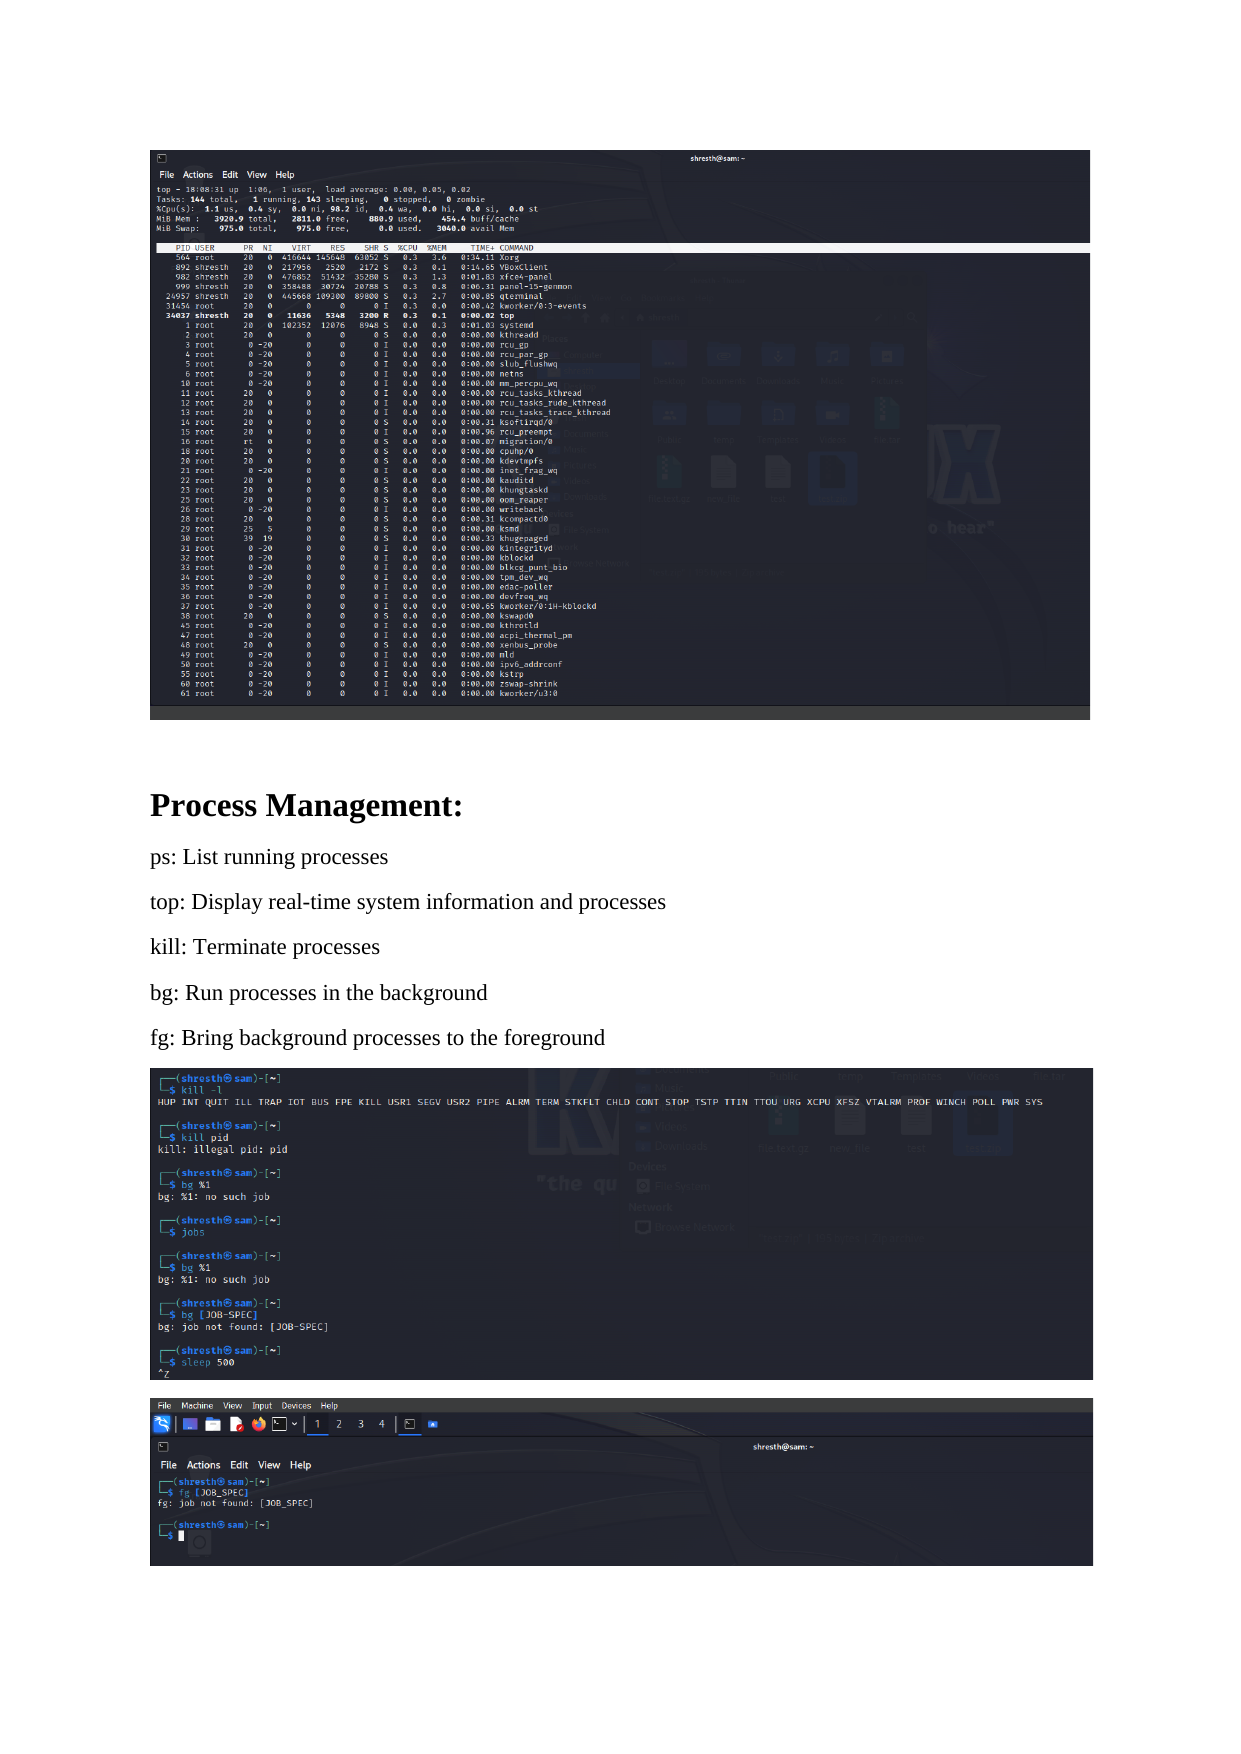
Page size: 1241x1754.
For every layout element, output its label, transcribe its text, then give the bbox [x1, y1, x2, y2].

text Process Management: [150, 785, 1090, 823]
picture [150, 150, 1091, 720]
text bg: Run processes in the background [150, 978, 1090, 1005]
picture [150, 1068, 1094, 1380]
text kill: Terminate processes [150, 933, 1090, 960]
text ps: List running processes [150, 843, 1090, 869]
text top: Display real-time system information and processes [150, 888, 1090, 915]
text fg: Bring background processes to the foreground [150, 1024, 1090, 1050]
picture [150, 1398, 1094, 1566]
